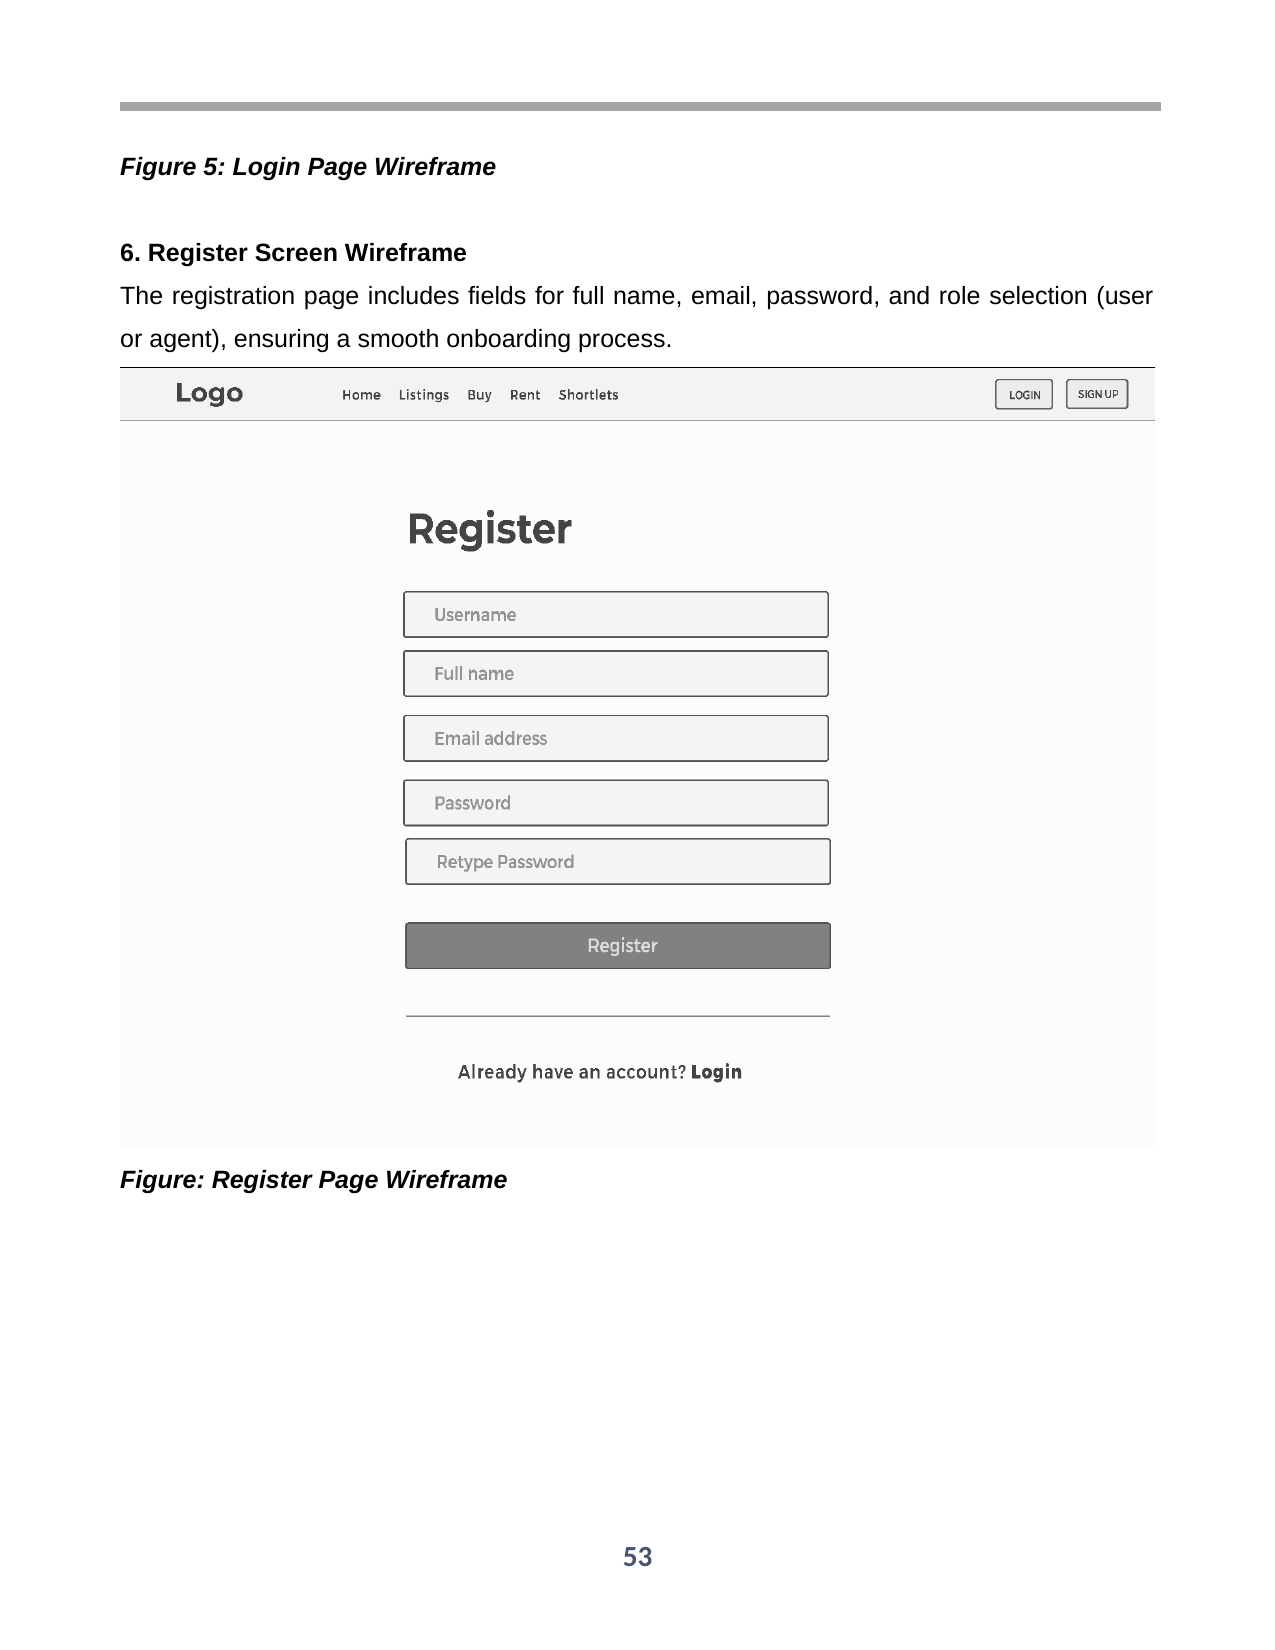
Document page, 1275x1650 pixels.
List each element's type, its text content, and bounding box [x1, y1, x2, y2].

text Figure 5: Login Page Wireframe [120, 152, 1155, 181]
text 6. Register Screen Wireframe [120, 238, 1155, 267]
text The registration page includes fields for full name, email, password, and role selection (user or agent), ensuring a smooth onboarding process. [120, 281, 1155, 353]
picture [120, 367, 1155, 1147]
text Figure: Register Page Wireframe [120, 1165, 1155, 1193]
